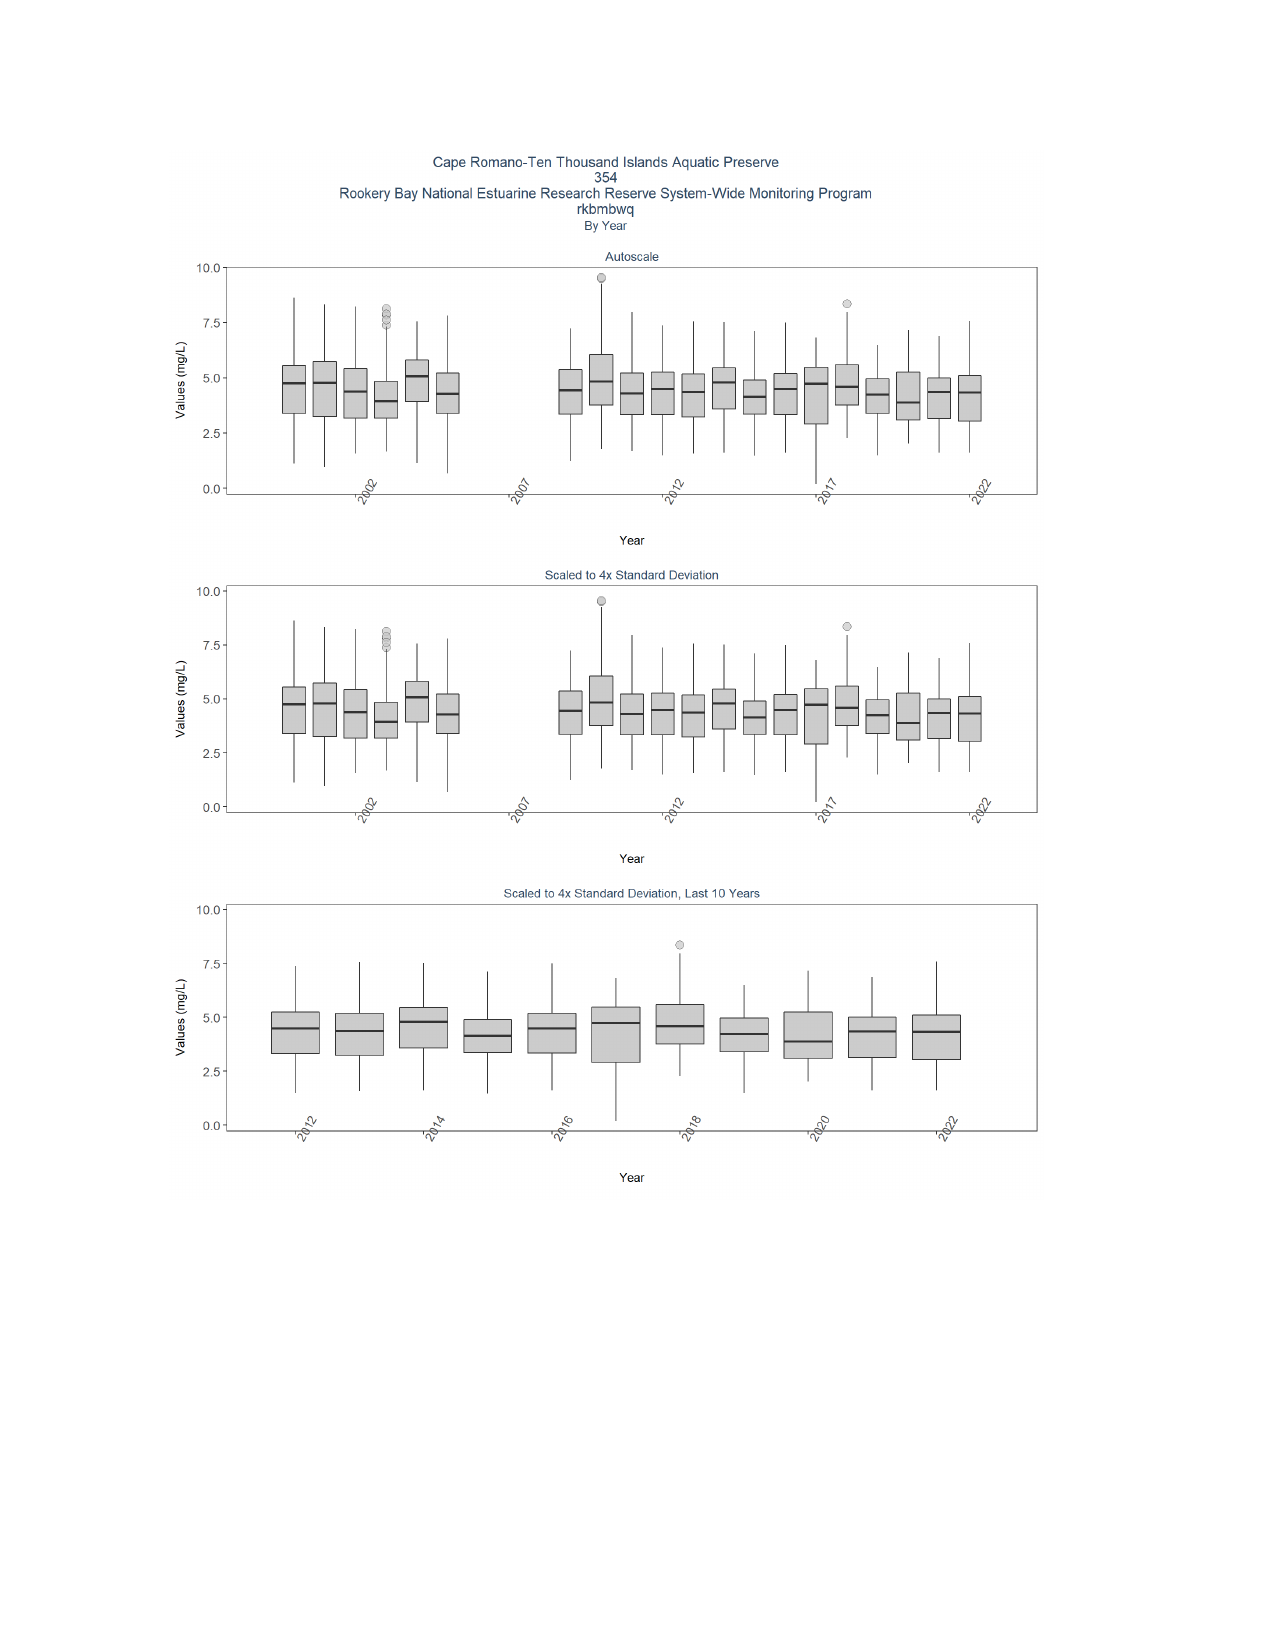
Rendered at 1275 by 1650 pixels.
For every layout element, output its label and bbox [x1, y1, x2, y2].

picture [168, 150, 1044, 1200]
